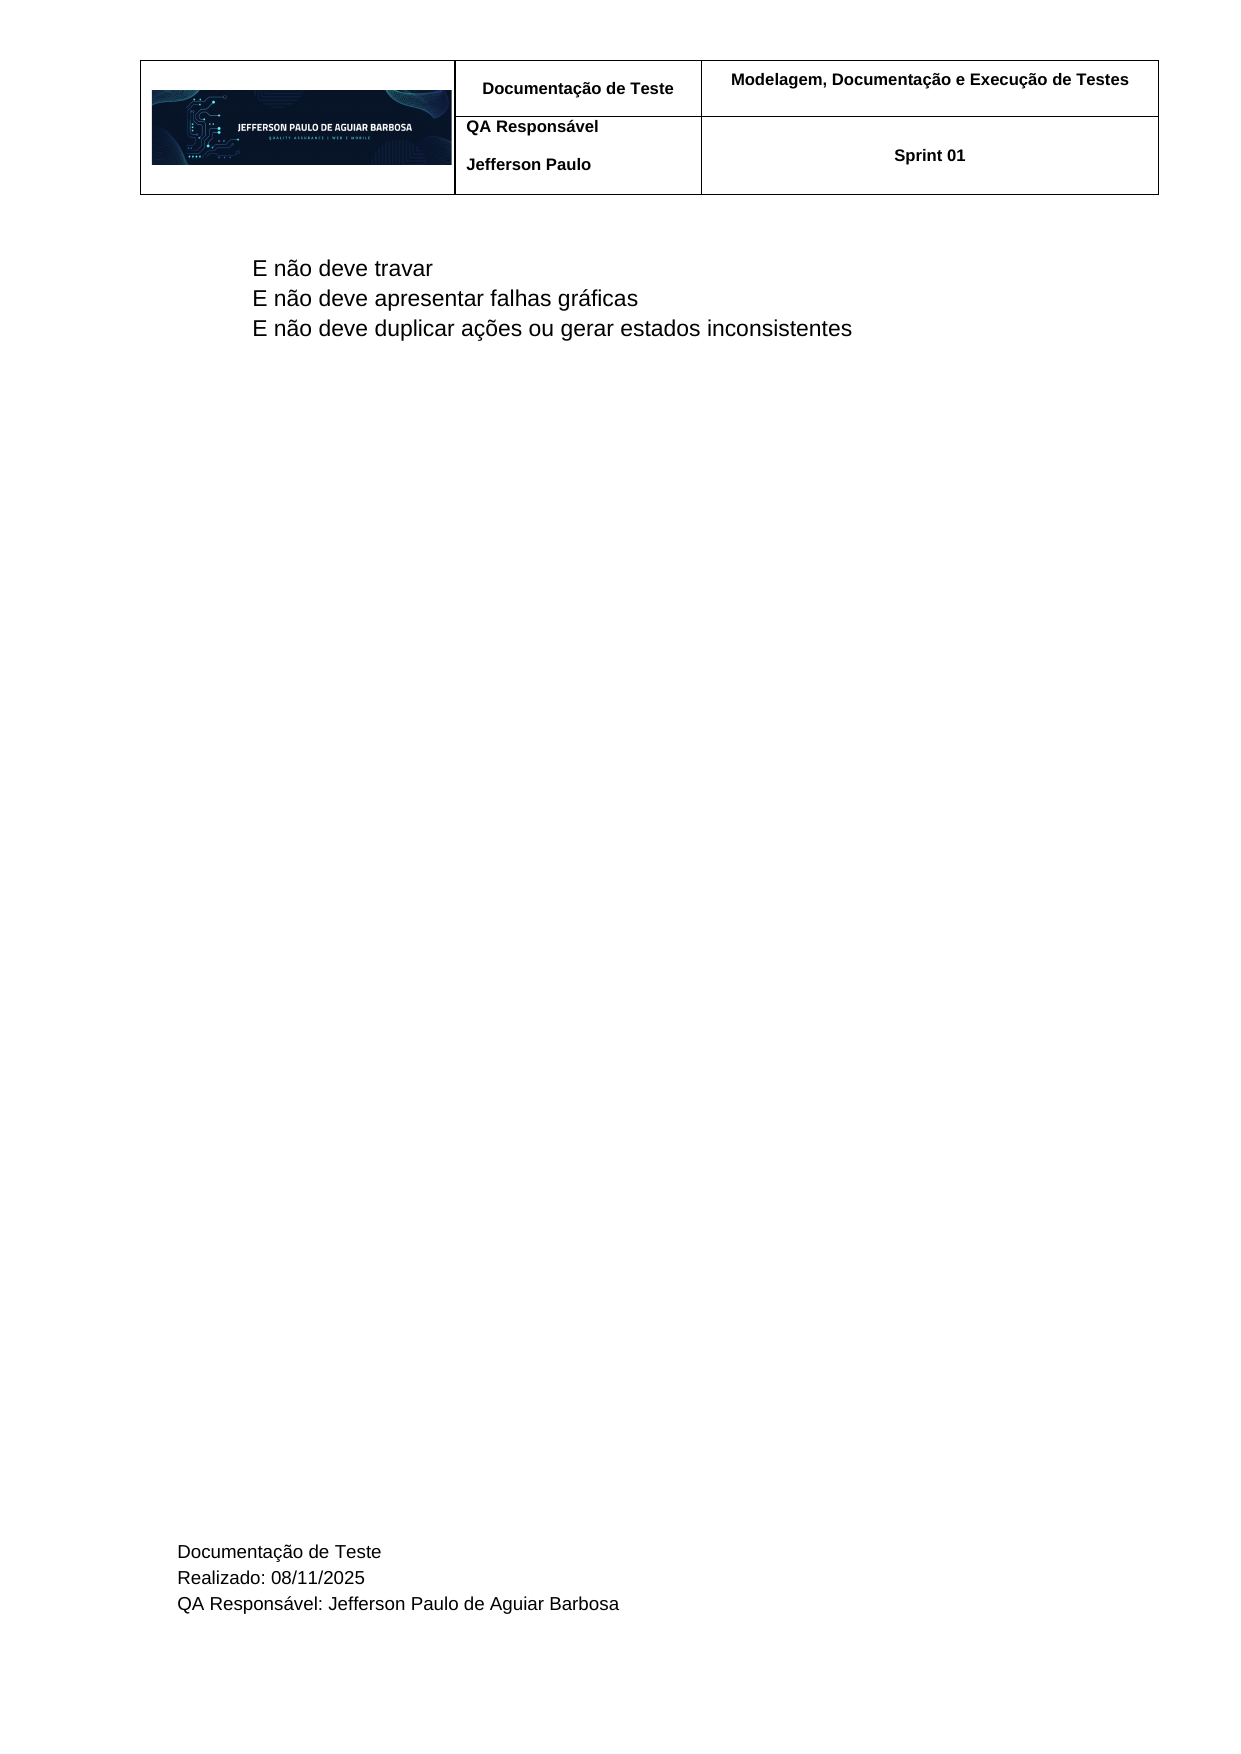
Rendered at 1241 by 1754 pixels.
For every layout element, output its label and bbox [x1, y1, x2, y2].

list [214, 255, 1122, 342]
